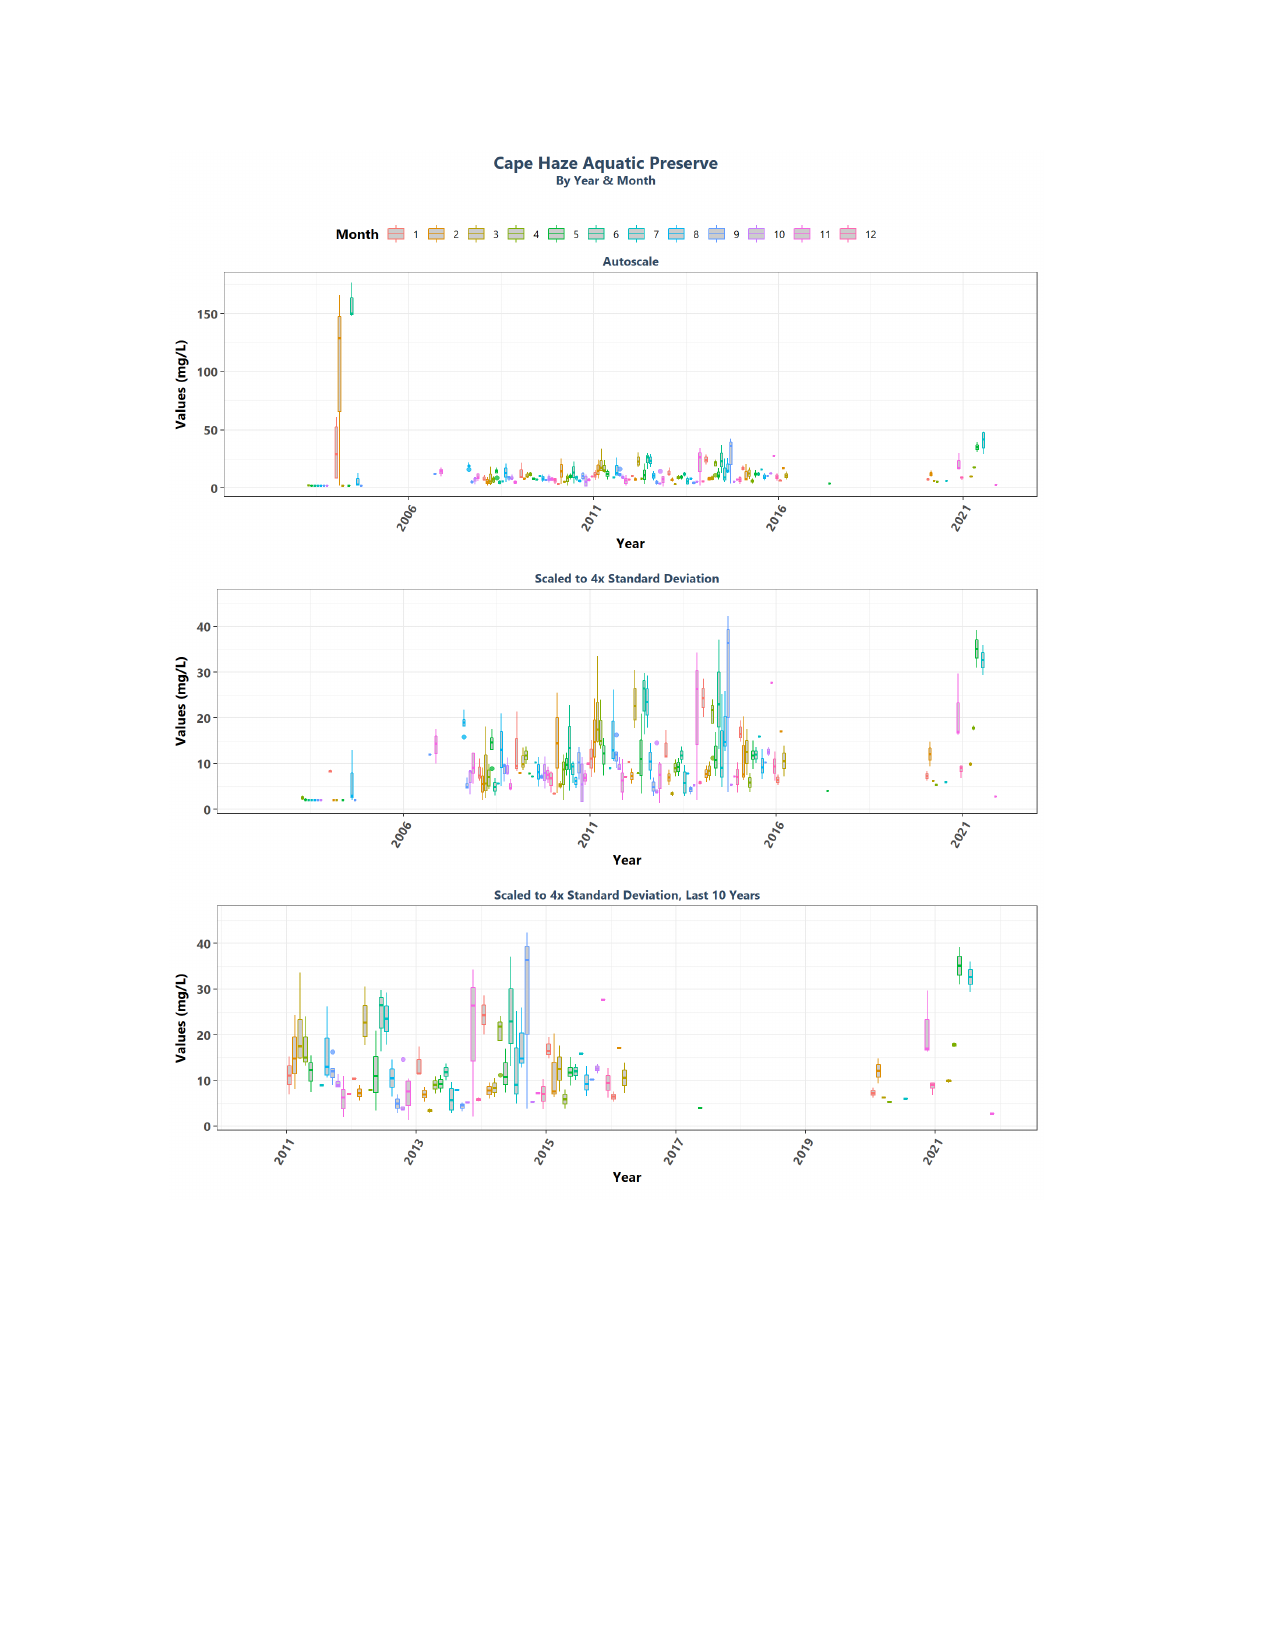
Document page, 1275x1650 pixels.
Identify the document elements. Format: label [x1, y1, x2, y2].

picture [168, 150, 1044, 1200]
